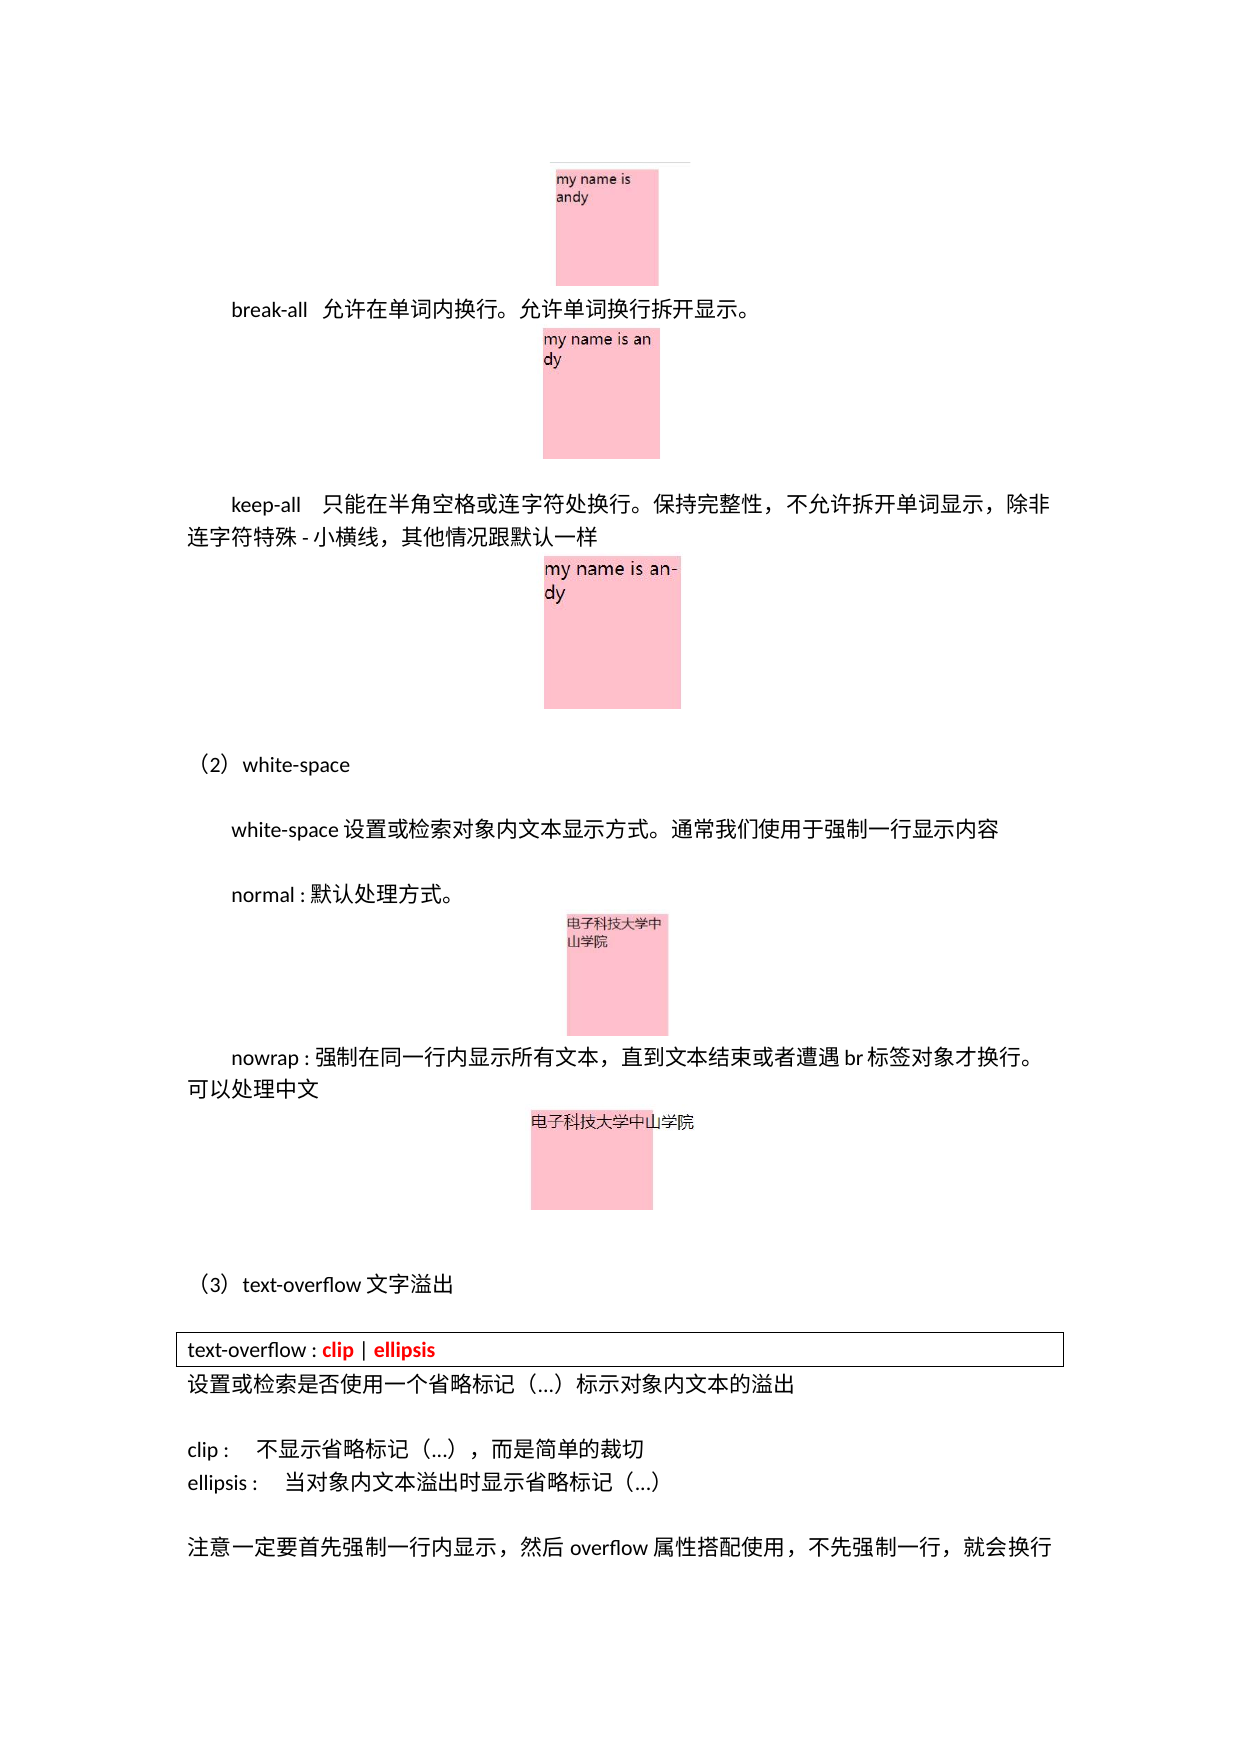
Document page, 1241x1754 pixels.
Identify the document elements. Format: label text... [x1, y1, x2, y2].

picture [525, 1104, 715, 1210]
text 可以处理中文 [187, 1072, 1053, 1104]
picture [549, 162, 691, 286]
text nowrap : 强制在同一行内显示所有文本，直到文本结束或者遭遇br标签对象才换行。 [187, 1039, 1053, 1072]
text 设置或检索是否使用一个省略标记（...）标示对象内文本的溢出 [187, 1367, 1053, 1399]
text clip : 不显示省略标记（...），而是简单的裁切 [187, 1432, 1053, 1464]
text white-space设置或检索对象内文本显示方式。通常我们使用于强制一行显示内容 [187, 812, 1053, 844]
text break-all 允许在单词内换行。允许单词换行拆开显示。 [187, 292, 1053, 324]
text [187, 1529, 1053, 1562]
picture [535, 324, 705, 459]
picture [536, 552, 704, 709]
text normal : 默认处理方式。 [187, 877, 1053, 909]
text （3）text-overflow 文字溢出 [187, 1267, 1053, 1299]
text keep-all 只能在半角空格或连字符处换行。保持完整性，不允许拆开单词显示，除非连字符特殊 - 小横线，其他情况跟默认一样 [187, 487, 1053, 552]
picture [560, 909, 680, 1036]
text ellipsis : 当对象内文本溢出时显示省略标记（...） [187, 1464, 1053, 1497]
table_header text-overflow : clip | ellipsis [177, 1333, 1063, 1366]
text （2）white-space [187, 747, 1053, 779]
